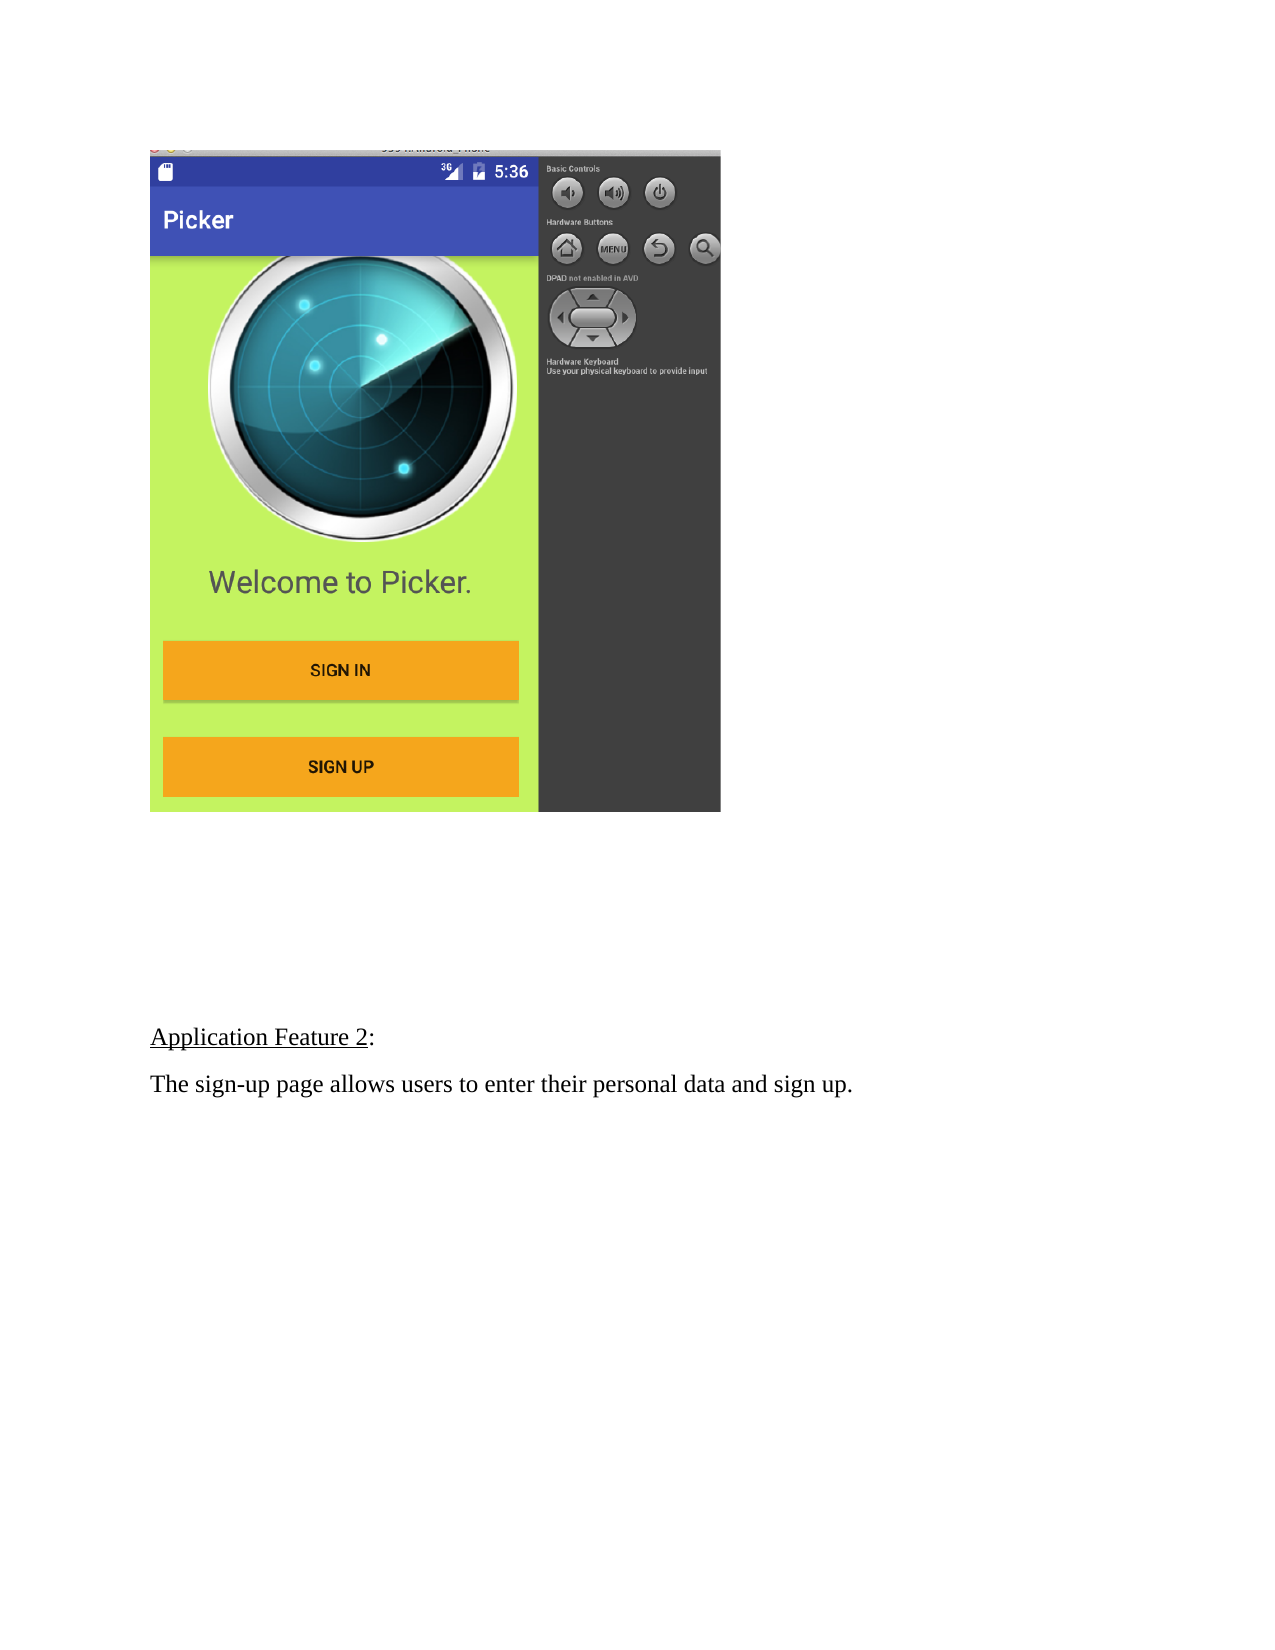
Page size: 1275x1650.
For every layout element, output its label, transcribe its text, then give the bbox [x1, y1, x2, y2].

picture [150, 150, 721, 812]
text The sign-up page allows users to enter their personal data and sign up. [150, 1069, 1125, 1098]
text Application Feature 2: [150, 1022, 1125, 1050]
